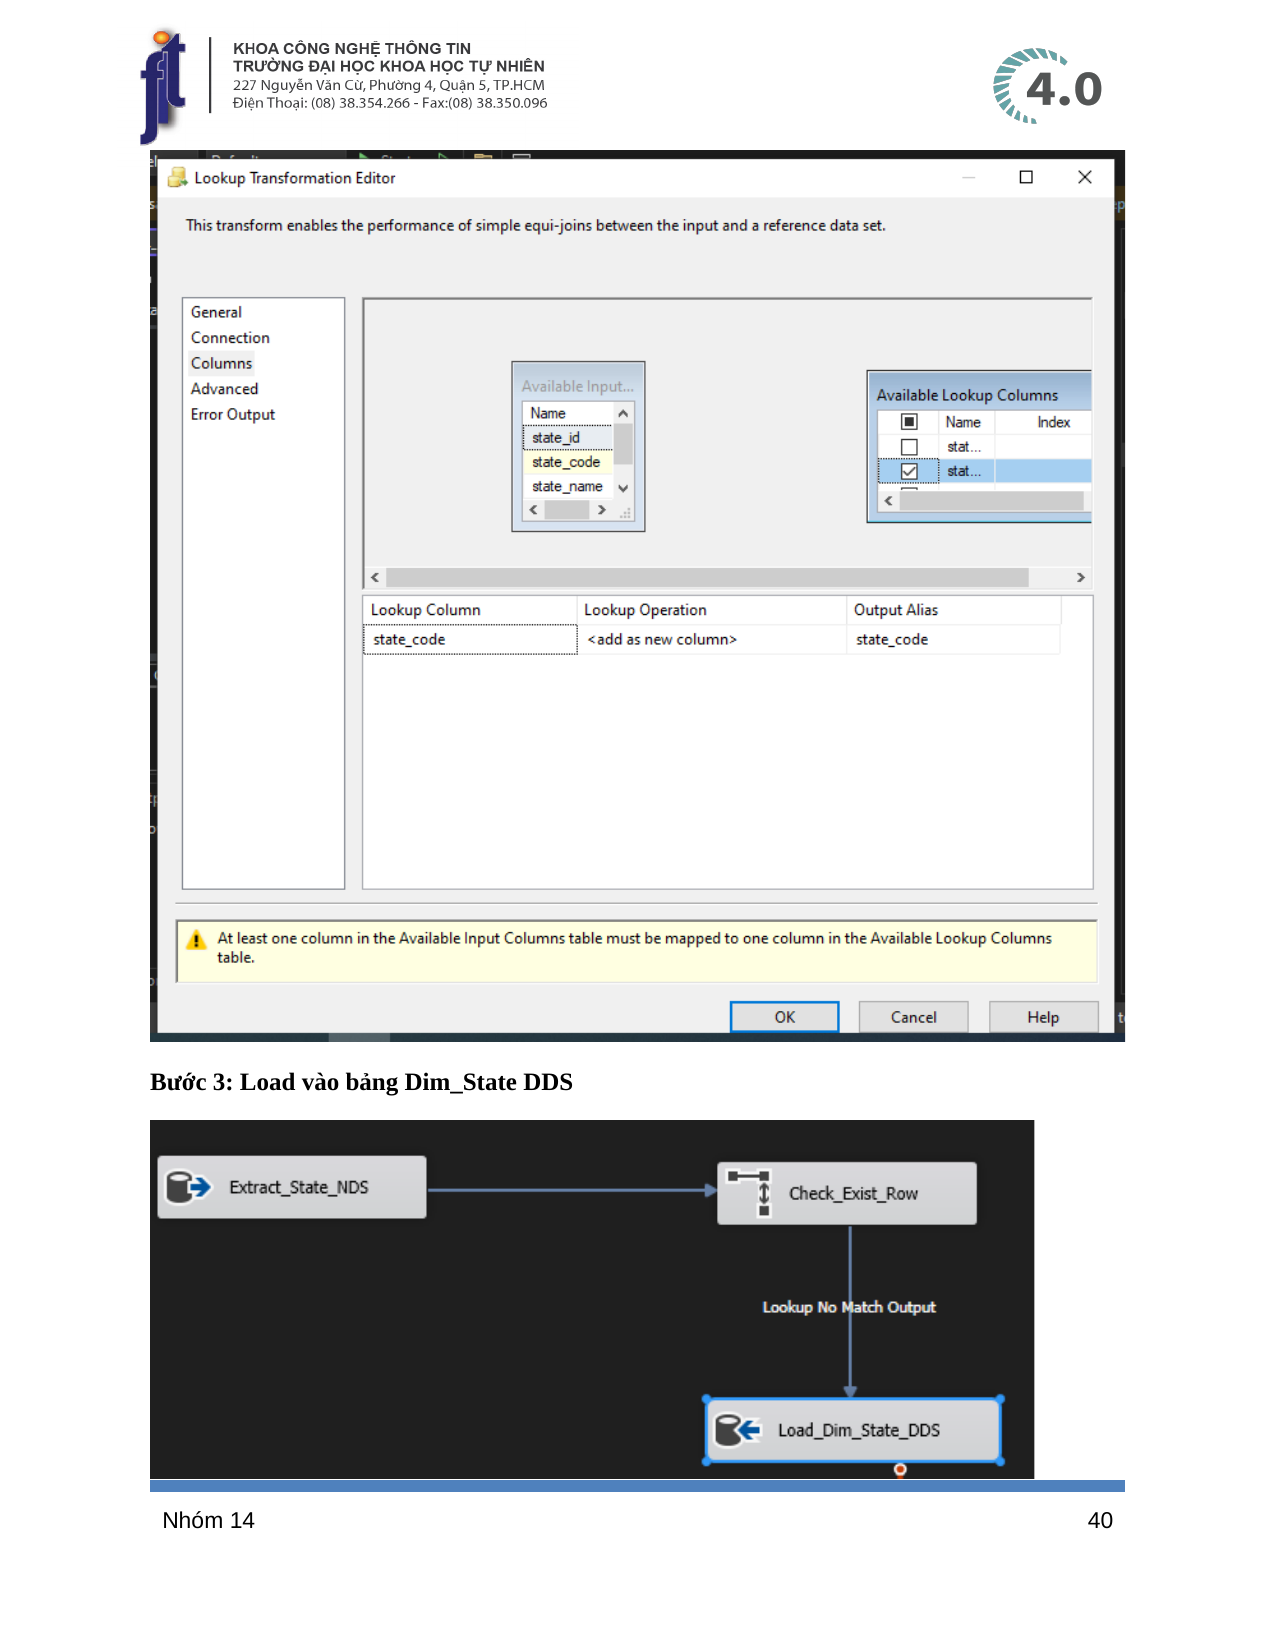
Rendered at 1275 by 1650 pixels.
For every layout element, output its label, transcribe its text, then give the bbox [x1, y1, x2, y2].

text Bước 3: Load vào bảng Dim_State DDS [150, 1067, 1125, 1096]
picture [985, 41, 1108, 127]
picture [117, 21, 1125, 1042]
picture [150, 1120, 1035, 1479]
